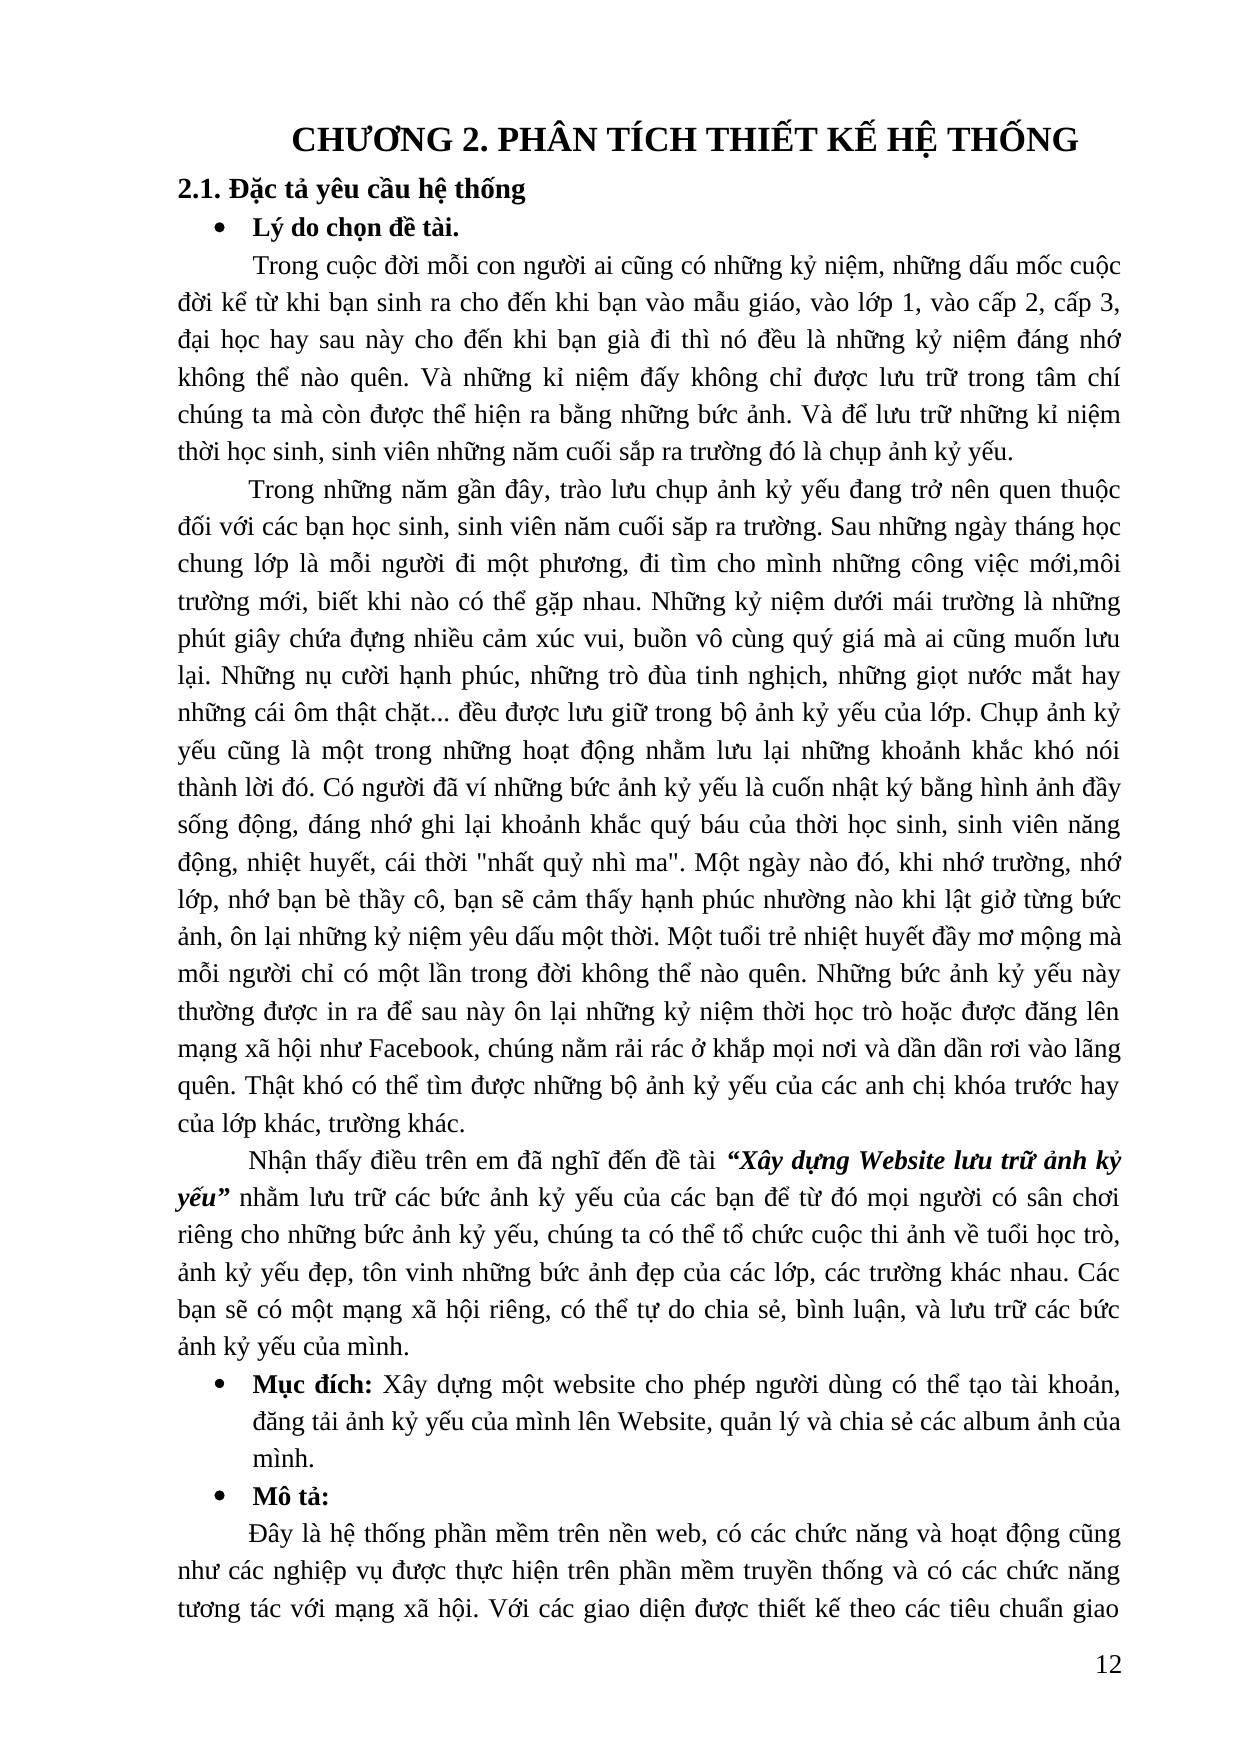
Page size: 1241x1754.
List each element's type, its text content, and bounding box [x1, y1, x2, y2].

subtitle CHƯƠNG 2. PHÂN TÍCH THIẾT KẾ HỆ THỐNG [177, 118, 1122, 159]
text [177, 1517, 1122, 1623]
text Trong cuộc đời mỗi con người ai cũng có những kỷ niệm, những dấu mốc cuộc đời kể từ khi bạn sinh ra cho đến khi bạn vào mẫu giáo, vào lớp 1, vào cấp 2, cấp 3, đại học hay sau này cho đến khi bạn già đi thì nó đều là những kỷ niệm đáng nhớ không thể nào quên. Và những kỉ niệm đấy không chỉ được lưu trữ trong tâm chí chúng ta mà còn được thể hiện ra bằng những bức ảnh. Và để lưu trữ những kỉ niệm thời học sinh, sinh viên những năm cuối sắp ra trường đó là chụp ảnh kỷ yếu. [177, 249, 1122, 467]
text Trong những năm gần đây, trào lưu chụp ảnh kỷ yếu đang trở nên quen thuộc đối với các bạn học sinh, sinh viên năm cuối săp ra trường. Sau những ngày tháng học chung lớp là mỗi người đi một phương, đi tìm cho mình những công việc mới,môi trường mới, biết khi nào có thể gặp nhau. Những kỷ niệm dưới mái trường là những phút giây chứa đựng nhiều cảm xúc vui, buồn vô cùng quý giá mà ai cũng muốn lưu lại. Những nụ cười hạnh phúc, những trò đùa tinh nghịch, những giọt nước mắt hay những cái ôm thật chặt... đều được lưu giữ trong bộ ảnh kỷ yếu của lớp. Chụp ảnh kỷ yếu cũng là một trong những hoạt động nhằm lưu lại những khoảnh khắc khó nói thành lời đó. Có người đã ví những bức ảnh kỷ yếu là cuốn nhật ký bằng hình ảnh đầy sống động, đáng nhớ ghi lại khoảnh khắc quý báu của thời học sinh, sinh viên năng động, nhiệt huyết, cái thời "nhất quỷ nhì ma". Một ngày nào đó, khi nhớ trường, nhớ lớp, nhớ bạn bè thầy cô, bạn sẽ cảm thấy hạnh phúc nhường nào khi lật giở từng bức ảnh, ôn lại những kỷ niệm yêu dấu một thời. Một tuổi trẻ nhiệt huyết đầy mơ mộng mà mỗi người chỉ có một lần trong đời không thể nào quên. Những bức ảnh kỷ yếu này thường được in ra để sau này ôn lại những kỷ niệm thời học trò hoặc được đăng lên mạng xã hội như Facebook, chúng nằm rải rác ở khắp mọi nơi và dần dần rơi vào lãng quên. Thật khó có thể tìm được những bộ ảnh kỷ yếu của các anh chị khóa trước hay của lớp khác, trường khác. [177, 473, 1122, 1138]
subtitle 2.1. Đặc tả yêu cầu hệ thống [177, 171, 1122, 205]
text Nhận thấy điều trên em đã nghĩ đến đề tài “Xây dựng Website lưu trữ ảnh kỷ yếu” nhằm lưu trữ các bức ảnh kỷ yếu của các bạn để từ đó mọi người có sân chơi riêng cho những bức ảnh kỷ yếu, chúng ta có thể tổ chức cuộc thi ảnh về tuổi học trò, ảnh kỷ yếu đẹp, tôn vinh những bức ảnh đẹp của các lớp, các trường khác nhau. Các bạn sẽ có một mạng xã hội riêng, có thể tự do chia sẻ, bình luận, và lưu trữ các bức ảnh kỷ yếu của mình. [177, 1144, 1122, 1362]
list Lý do chọn đề tài. [215, 211, 1122, 243]
list Mô tả: [215, 1480, 1122, 1511]
list Mục đích: Xây dựng một website cho phép người dùng có thể tạo tài khoản, đăng tải ảnh kỷ yếu của mình lên Website, quản lý và chia sẻ các album ảnh của mình. [215, 1368, 1122, 1473]
